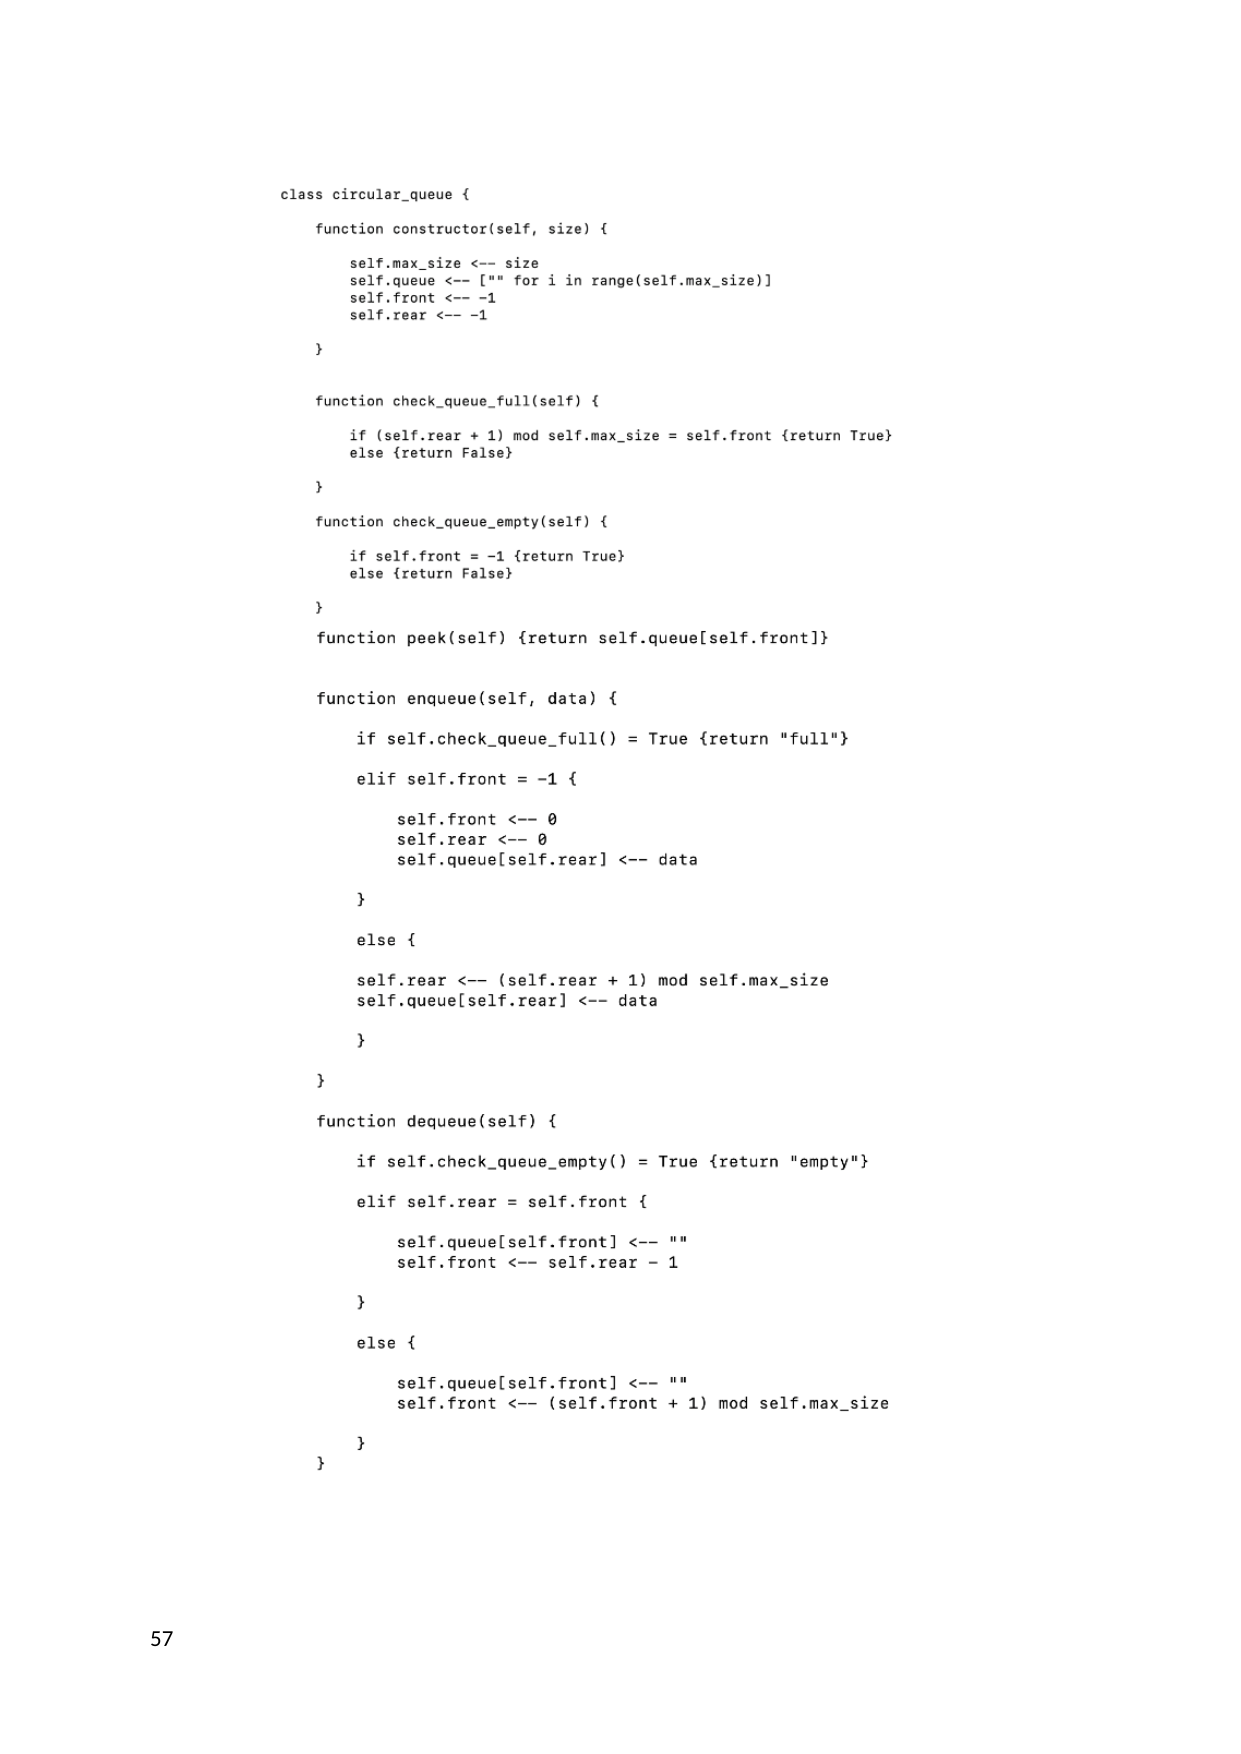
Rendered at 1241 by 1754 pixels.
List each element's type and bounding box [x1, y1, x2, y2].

picture [230, 150, 961, 1521]
